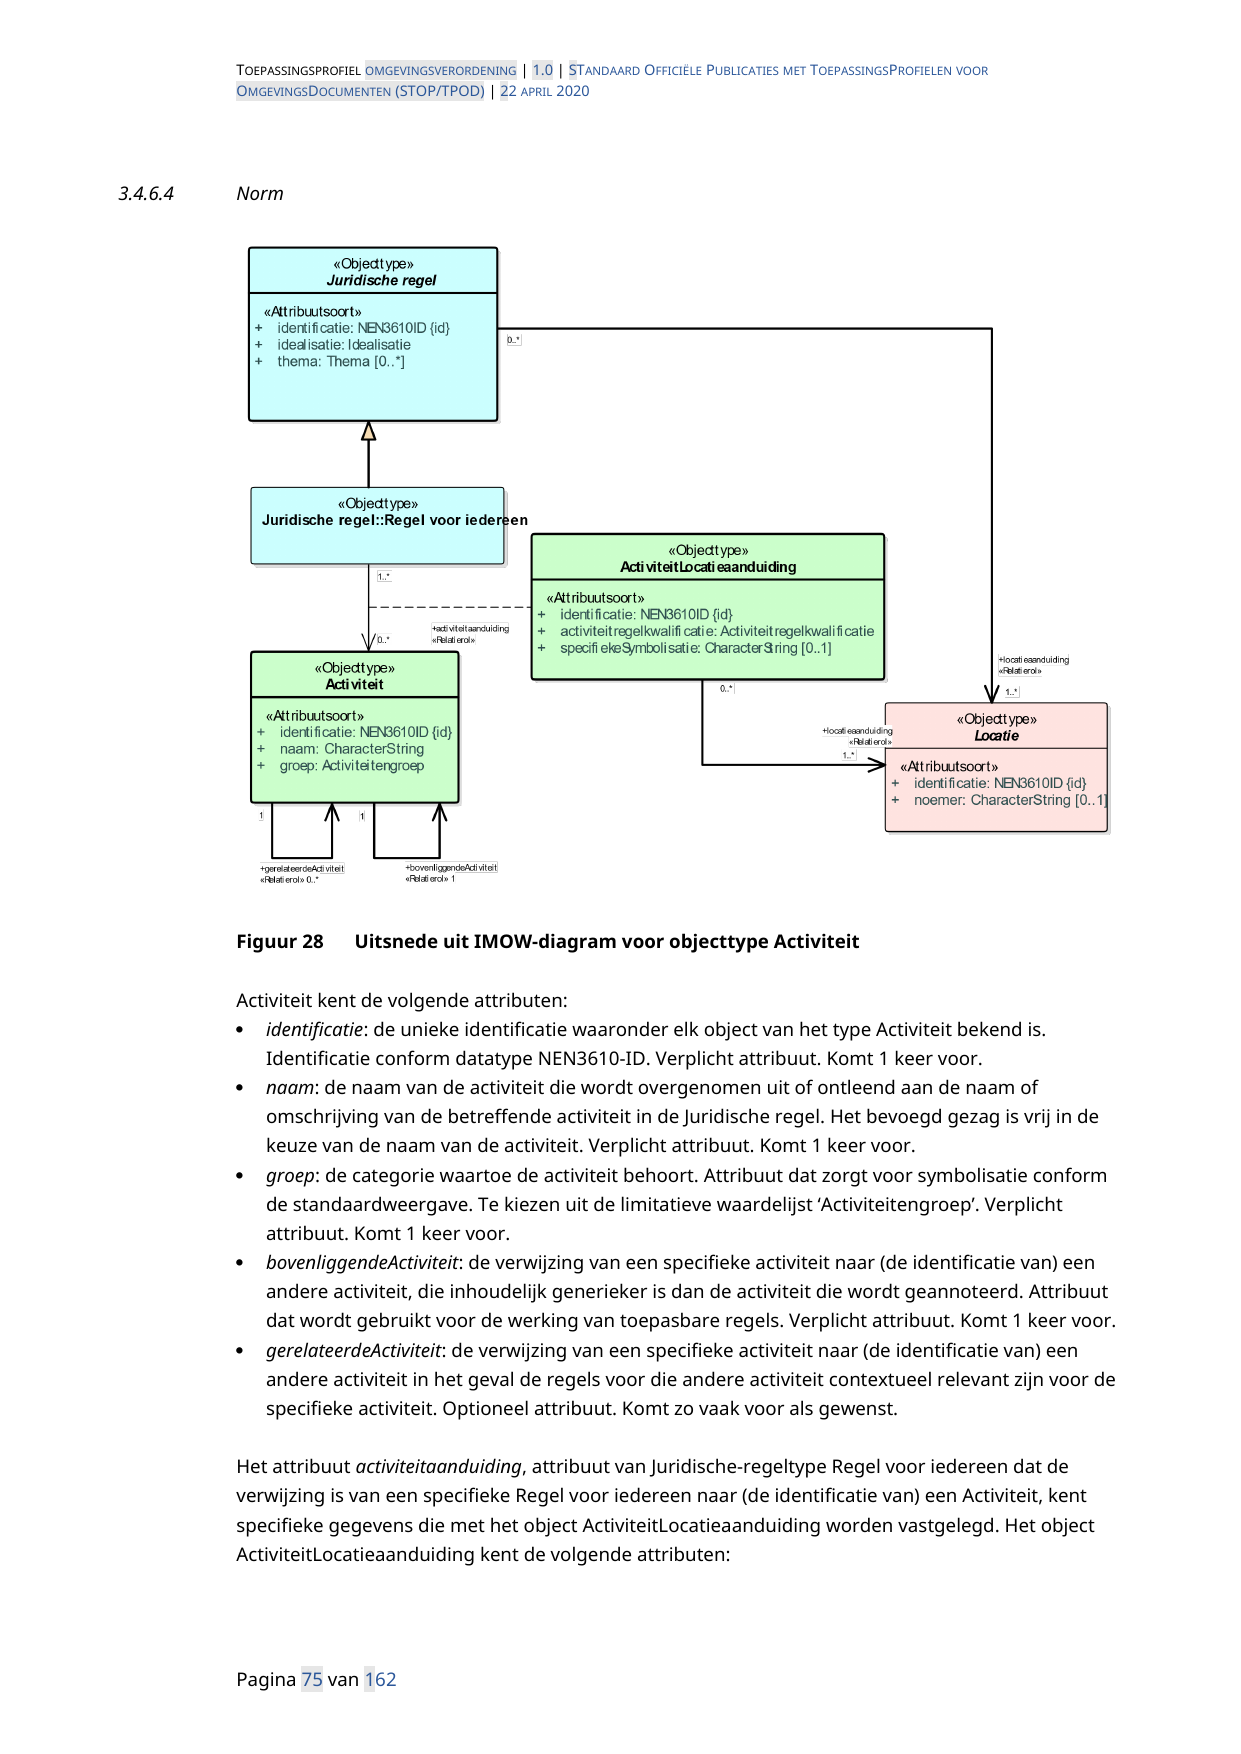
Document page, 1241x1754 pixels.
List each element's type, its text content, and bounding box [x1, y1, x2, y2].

text Het attribuut activiteitaanduiding, attribuut van Juridische-regeltype Regel voor iedereen dat de verwijzing is van een specifieke Regel voor iedereen naar (de identificatie van) een Activiteit, kent specifieke gegevens die met het object ActiviteitLocatieaanduiding worden vastgelegd. Het object ActiviteitLocatieaanduiding kent de volgende attributen: [236, 1450, 1122, 1567]
subtitle Norm [118, 177, 1122, 206]
text bovenliggendeActiviteit: de verwijzing van een specifieke activiteit naar (de identificatie van) een andere activiteit, die inhoudelijk generieker is dan de activiteit die wordt geannoteerd. Attribuut dat wordt gebruikt voor de werking van toepasbare regels. Verplicht attribuut. Komt 1 keer voor. [236, 1246, 1122, 1334]
text groep: de categorie waartoe de activiteit behoort. Attribuut dat zorgt voor symbolisatie conform de standaardweergave. Te kiezen uit de limitatieve waardelijst ‘Activiteitengroep’. Verplicht attribuut. Komt 1 keer voor. [236, 1159, 1122, 1246]
text naam: de naam van de activiteit die wordt overgenomen uit of ontleend aan de naam of omschrijving van de betreffende activiteit in de Juridische regel. Het bevoegd gezag is vrij in de keuze van de naam van de activiteit. Verplicht attribuut. Komt 1 keer voor. [236, 1071, 1122, 1159]
text identificatie: de unieke identificatie waaronder elk object van het type Activiteit bekend is. Identificatie conform datatype NEN3610-ID. Verplicht attribuut. Komt 1 keer voor. [236, 1013, 1122, 1071]
text gerelateerdeActiviteit: de verwijzing van een specifieke activiteit naar (de identificatie van) een andere activiteit in het geval de regels voor die andere activiteit contextueel relevant zijn voor de specifieke activiteit. Optioneel attribuut. Komt zo vaak voor als gewenst. [236, 1334, 1122, 1421]
text Uitsnede uit IMOW-diagram voor objecttype Activiteit [236, 925, 1122, 954]
picture [236, 235, 1123, 897]
text Activiteit kent de volgende attributen: [236, 984, 1122, 1013]
